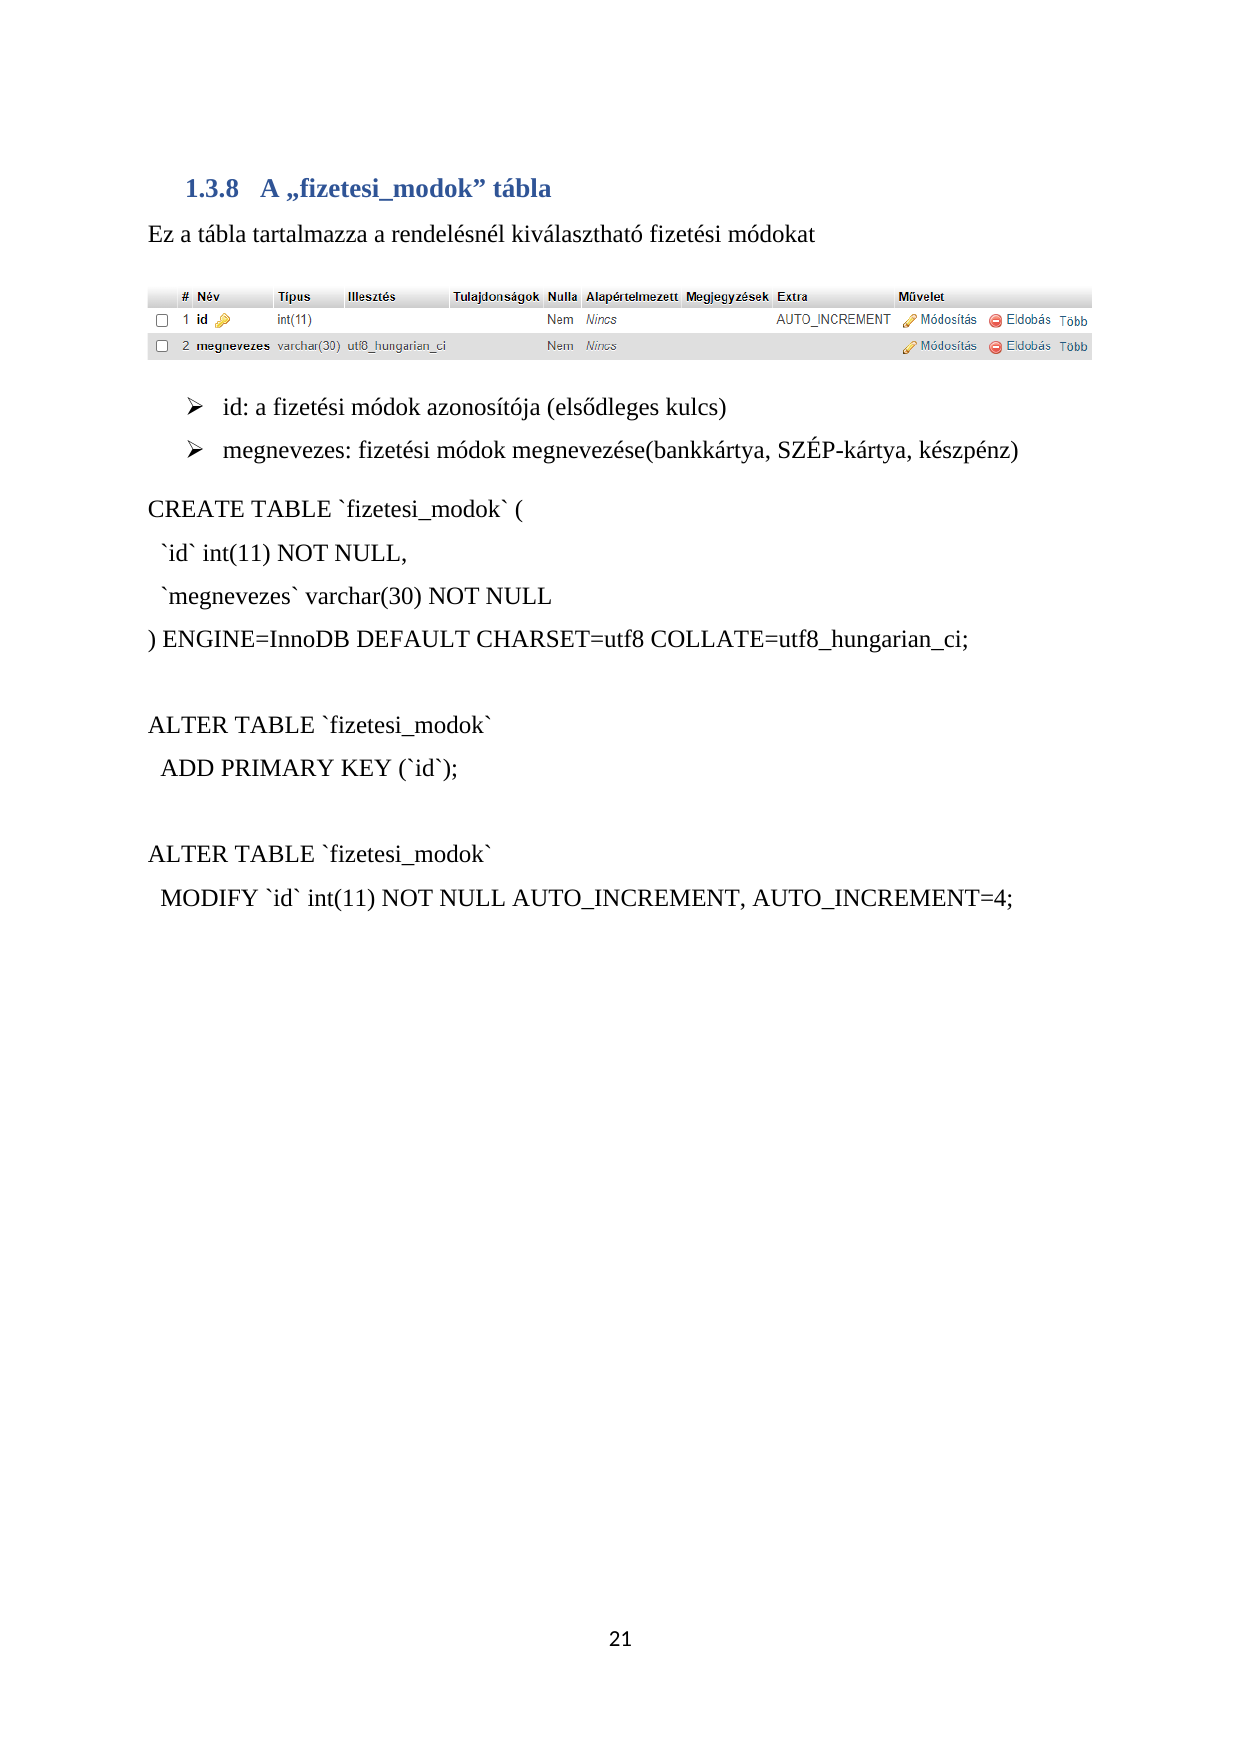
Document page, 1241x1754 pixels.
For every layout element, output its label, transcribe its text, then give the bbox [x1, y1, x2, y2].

text ALTER TABLE `fizetesi_modok` [148, 710, 1093, 739]
text CREATE TABLE `fizetesi_modok` ( [148, 494, 1093, 523]
text ADD PRIMARY KEY (`id`); [148, 753, 1093, 782]
subtitle A „fizetesi_modok” tábla [185, 173, 1093, 204]
text MODIFY `id` int(11) NOT NULL AUTO_INCREMENT, AUTO_INCREMENT=4; [148, 883, 1093, 911]
picture [147, 278, 1093, 361]
text ALTER TABLE `fizetesi_modok` [148, 839, 1093, 868]
text `id` int(11) NOT NULL, [148, 538, 1093, 566]
text ) ENGINE=InnoDB DEFAULT CHARSET=utf8 COLLATE=utf8_hungarian_ci; [148, 624, 1093, 653]
text `megnevezes` varchar(30) NOT NULL [148, 581, 1093, 609]
list id: a fizetési módok azonosítója (elsődleges kulcs) [185, 392, 1093, 420]
text Ez a tábla tartalmazza a rendelésnél kiválasztható fizetési módokat [148, 219, 1093, 247]
list megnevezes: fizetési módok megnevezése(bankkártya, SZÉP-kártya, készpénz) [185, 435, 1093, 463]
